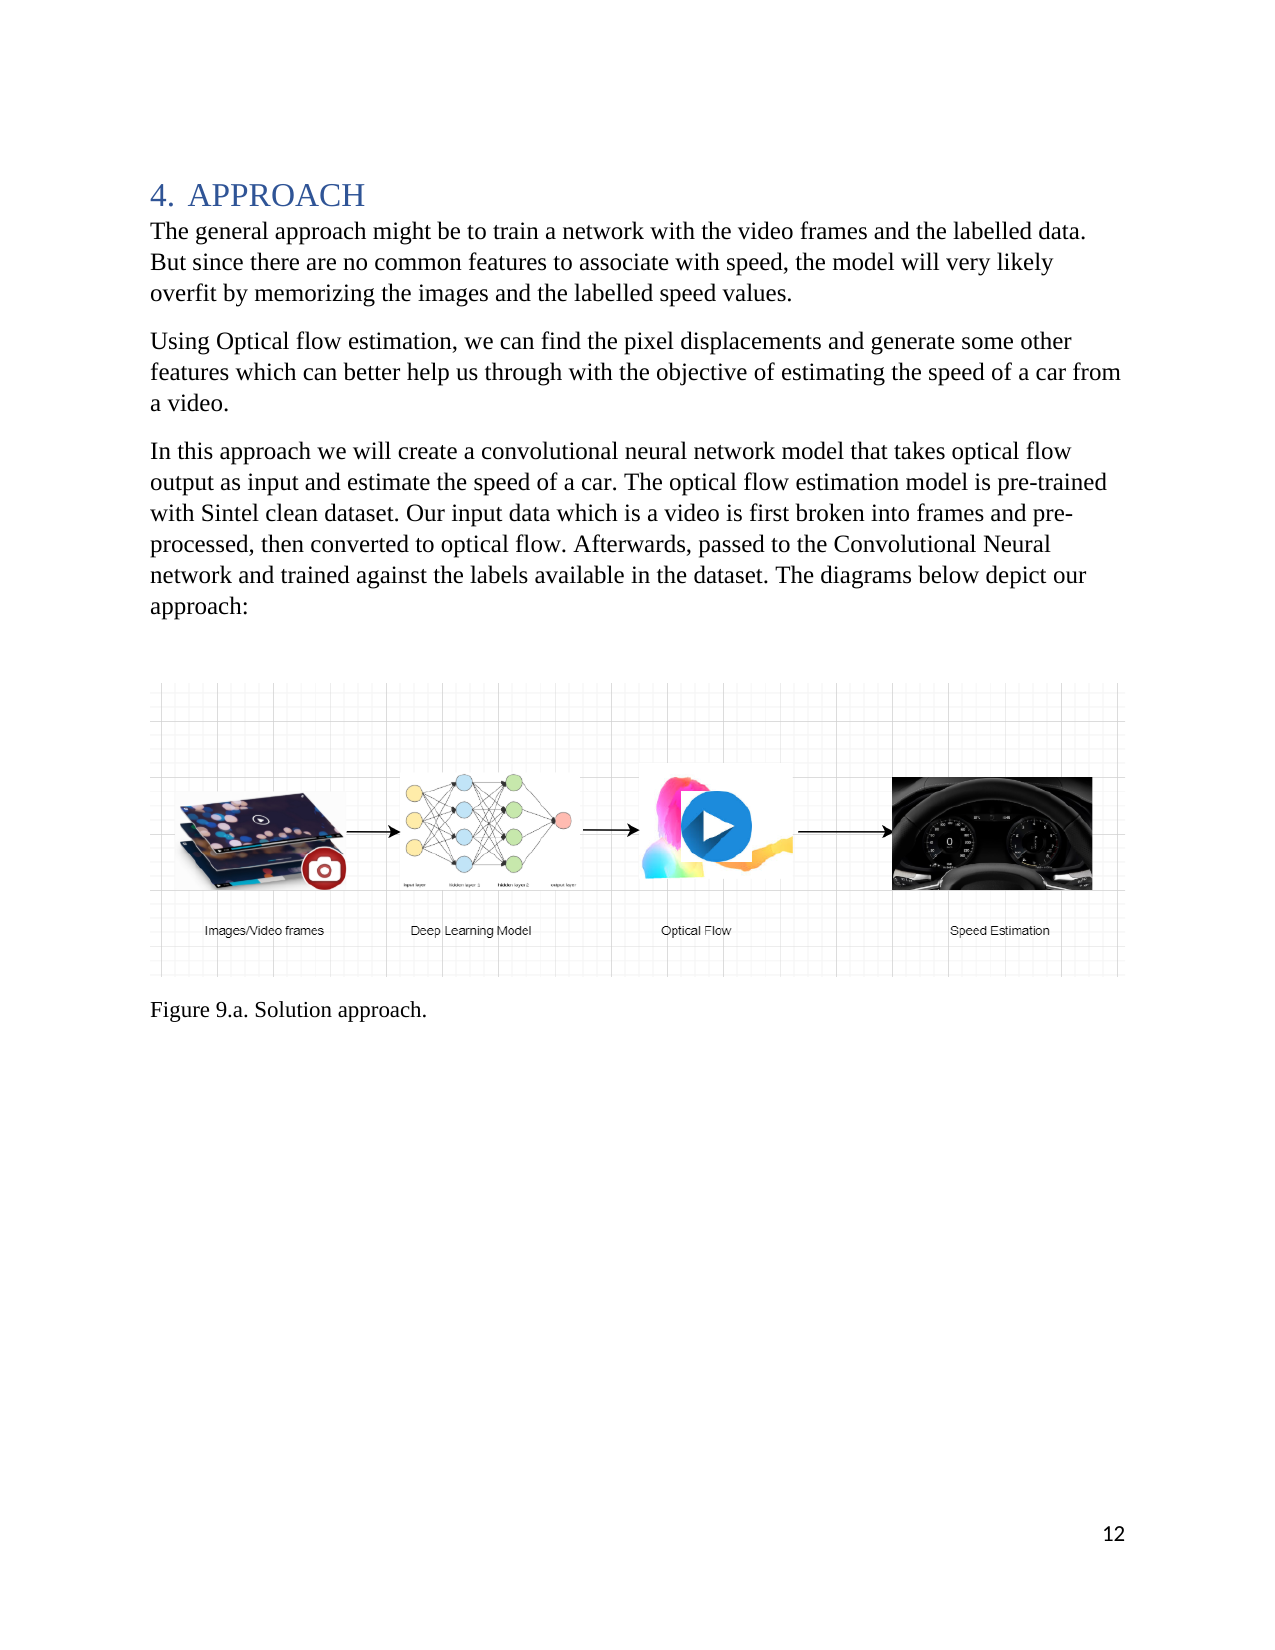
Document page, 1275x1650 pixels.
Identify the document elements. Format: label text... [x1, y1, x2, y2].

picture [150, 683, 1125, 977]
subtitle APPROACH [150, 175, 1125, 213]
text Using Optical flow estimation, we can find the pixel displacements and generate some other features which can better help us through with the objective of estimating the speed of a car from a video. [150, 326, 1125, 417]
text In this approach we will create a convolutional neural network model that takes optical flow output as input and estimate the speed of a car. The optical flow estimation model is pre-trained with Sintel clean dataset. Our input data which is a video is first broken into frames and pre-processed, then converted to optical flow. Afterwards, passed to the Convolutional Neural network and trained against the labels available in the dataset. The diagrams below depict our approach: [150, 436, 1125, 620]
text The general approach might be to train a network with the video frames and the labelled data. But since there are no common features to associate with speed, the model will very likely overfit by memorizing the images and the labelled speed values. [150, 216, 1125, 307]
text Figure 9.a. Solution approach. [150, 996, 1125, 1022]
